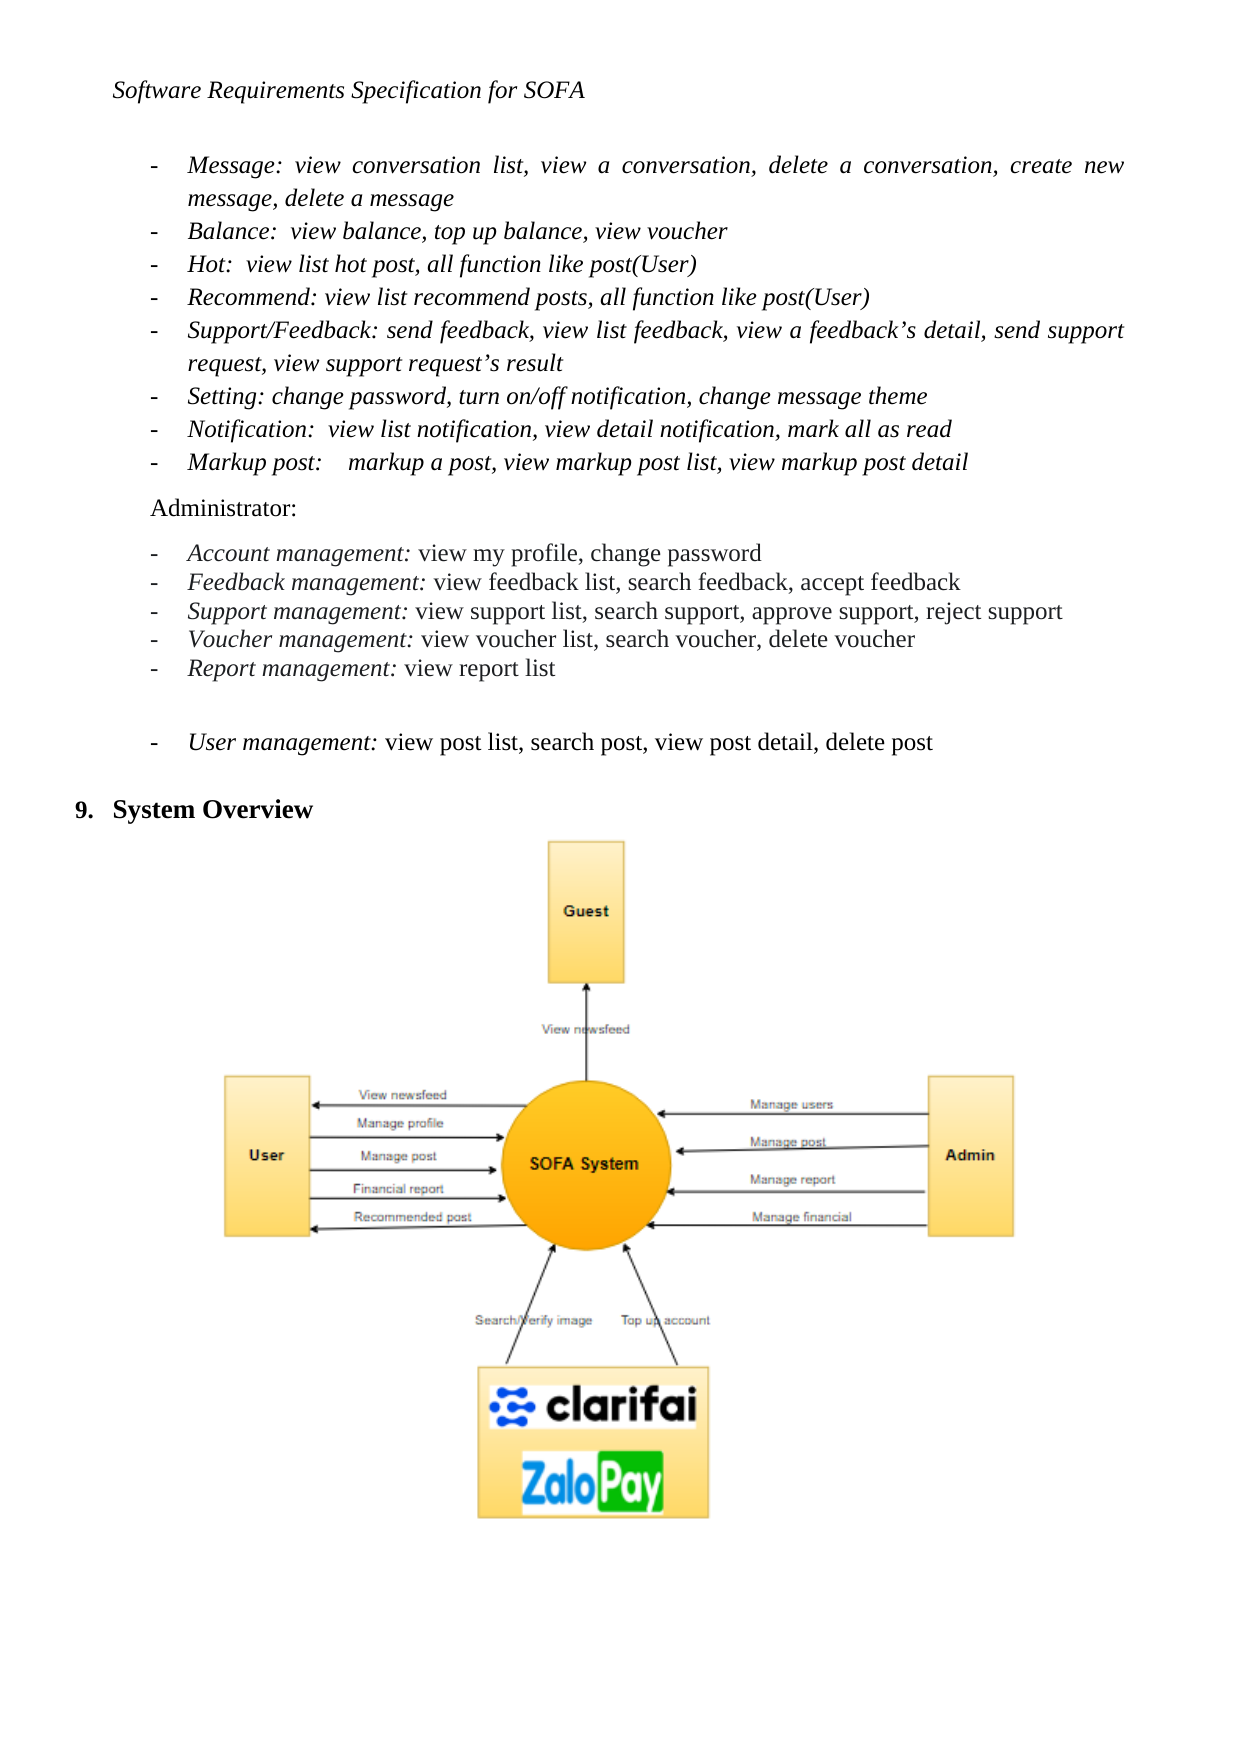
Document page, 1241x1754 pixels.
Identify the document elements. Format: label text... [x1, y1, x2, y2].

list Account management: view my profile, change password [150, 538, 1128, 567]
list Message: view conversation list, view a conversation, delete a conversation, create new message, delete a message [150, 150, 1128, 212]
text - Report management: view report list [150, 653, 1128, 682]
list Balance: view balance, top up balance, view voucher [150, 216, 1128, 245]
list Hot: view list hot post, all function like post(User) [150, 249, 1128, 278]
picture [215, 829, 1025, 1525]
list Feedback management: view feedback list, search feedback, accept feedback [150, 567, 1128, 596]
text - Support management: view support list, search support, approve support, reject support [150, 596, 1128, 624]
text - Voucher management: view voucher list, search voucher, delete voucher [150, 624, 1128, 653]
text - User management: view post list, search post, view post detail, delete post [150, 727, 1128, 756]
list Setting: change password, turn on/off notification, change message theme [150, 381, 1128, 410]
list Markup post: markup a post, view markup post list, view markup post detail [150, 447, 1128, 476]
list Notification: view list notification, view detail notification, mark all as read [150, 414, 1128, 443]
list Recommend: view list recommend posts, all function like post(User) [150, 282, 1128, 311]
list Support/Feedback: send feedback, view list feedback, view a feedback’s detail, send support request, view support request’s result [150, 315, 1128, 377]
list System Overview [75, 793, 1128, 825]
text Administrator: [150, 493, 1128, 521]
